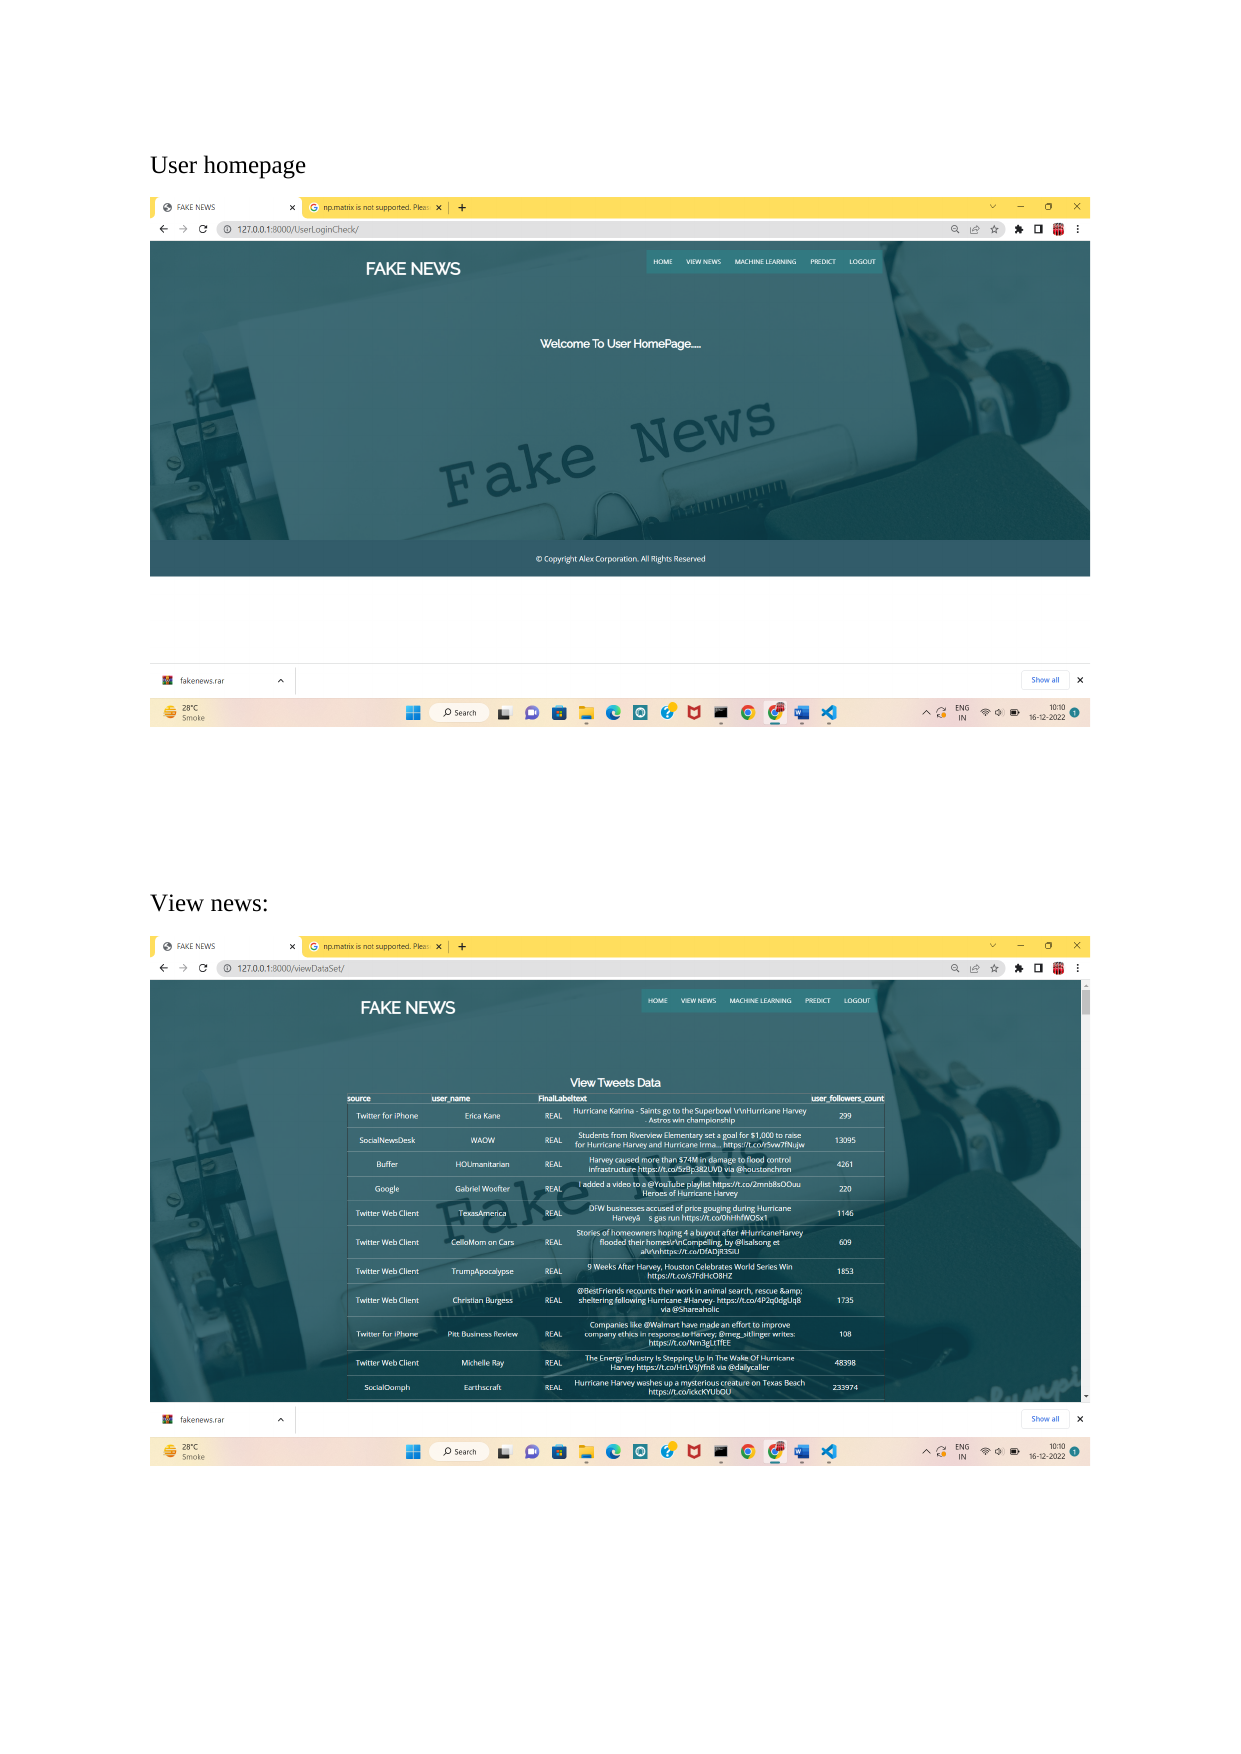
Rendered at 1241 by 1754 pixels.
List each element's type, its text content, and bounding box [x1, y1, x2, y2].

picture [150, 197, 1091, 727]
text User homepage [150, 150, 1090, 179]
text View news: [150, 888, 1090, 917]
picture [150, 936, 1091, 1466]
